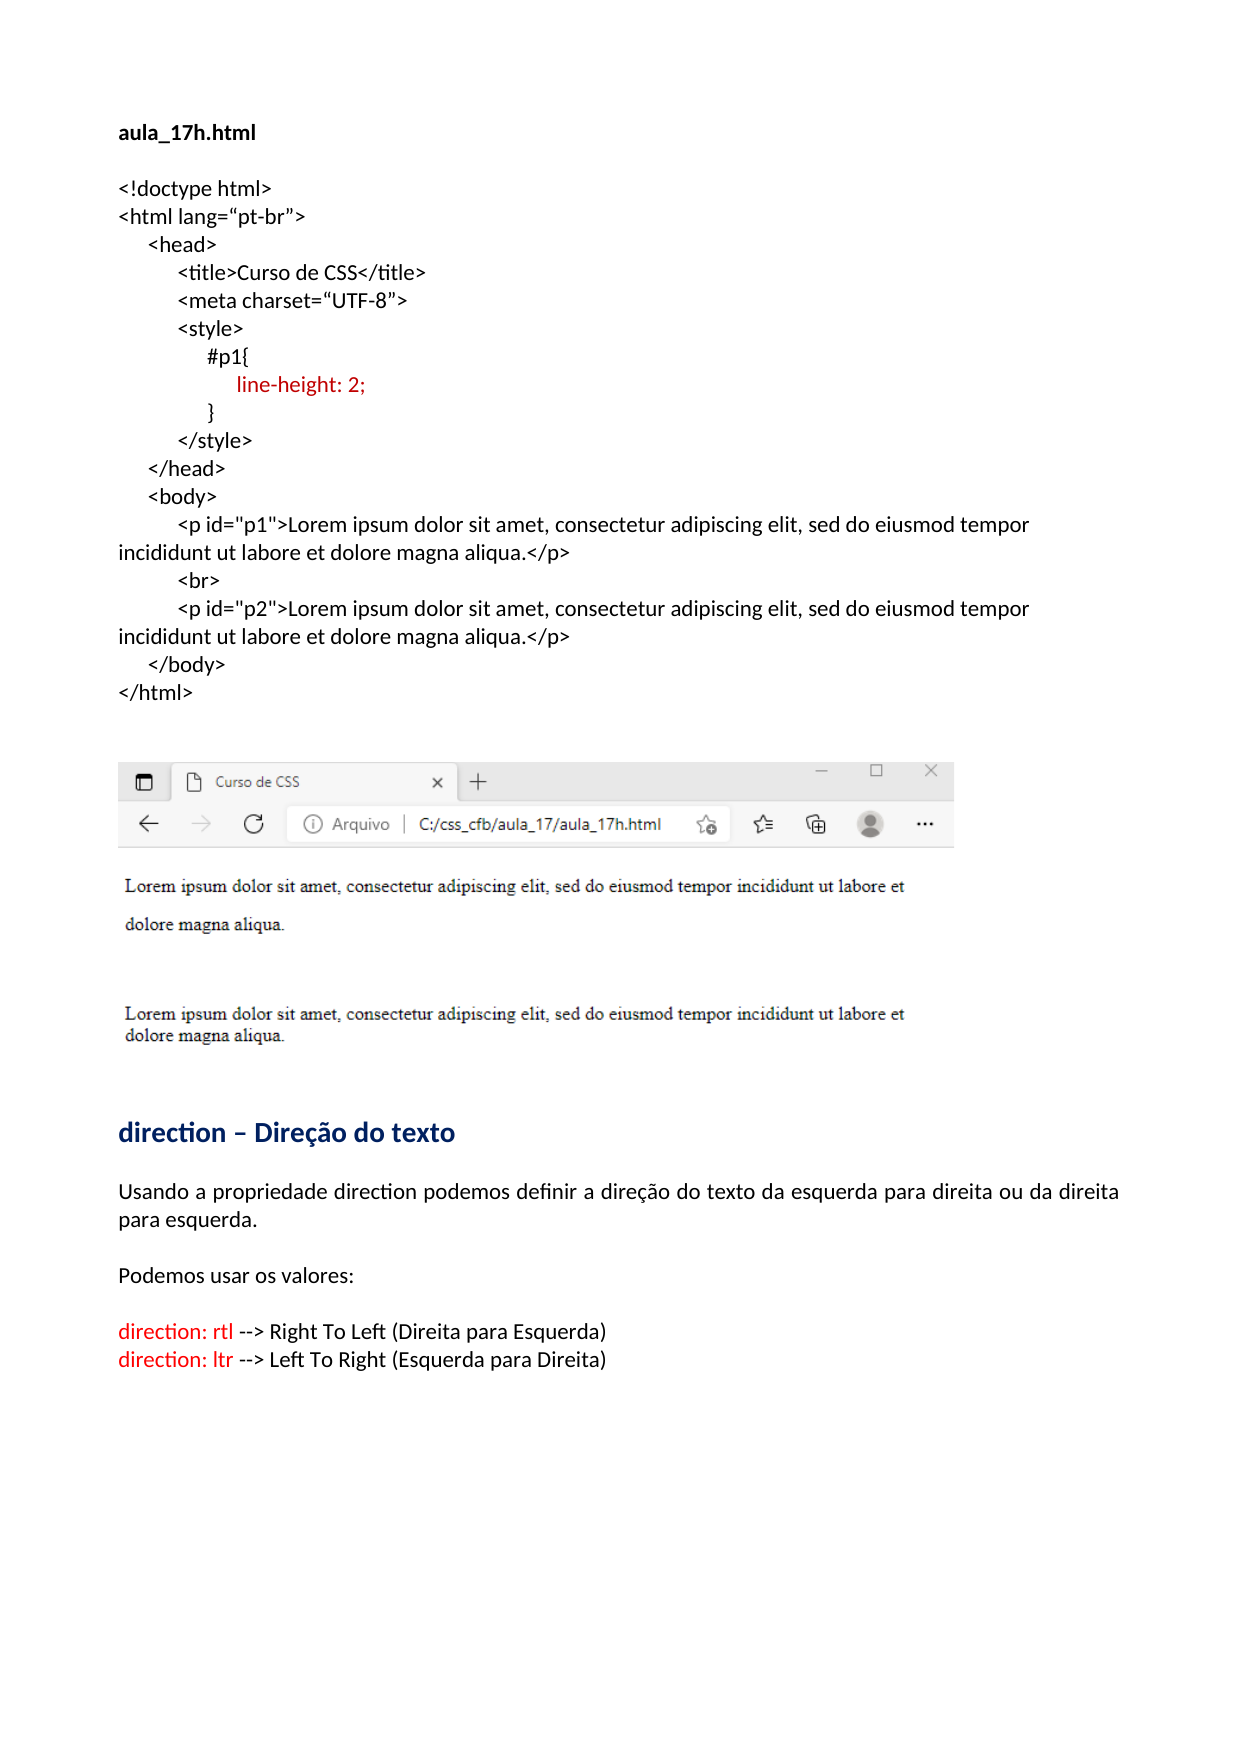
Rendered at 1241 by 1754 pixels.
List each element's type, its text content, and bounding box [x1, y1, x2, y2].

text } [118, 398, 1122, 426]
text <p id="p2">Lorem ipsum dolor sit amet, consectetur adipiscing elit, sed do eiusmod tempor [118, 594, 1122, 622]
text aula_17h.html [118, 118, 1122, 146]
text <html lang=“pt-br”> [118, 202, 1122, 230]
text <meta charset=“UTF-8”> [118, 286, 1122, 314]
text <!doctype html> [118, 174, 1122, 202]
text </body> [118, 651, 1122, 678]
text <br> [118, 566, 1122, 594]
text <title>Curso de CSS</title> [118, 258, 1122, 286]
text </style> [118, 426, 1122, 454]
text direction: ltr --> Left To Right (Esquerda para Direita) [118, 1345, 1122, 1373]
subtitle direction – Direção do texto [118, 1114, 1122, 1149]
text incididunt ut labore et dolore magna aliqua.</p> [118, 538, 1122, 566]
text <style> [118, 314, 1122, 342]
text #p1{ [118, 342, 1122, 370]
text Podemos usar os valores: [118, 1261, 1122, 1289]
text <p id="p1">Lorem ipsum dolor sit amet, consectetur adipiscing elit, sed do eiusmod tempor [118, 510, 1122, 538]
text </html> [118, 678, 1122, 707]
text direction: rtl --> Right To Left (Direita para Esquerda) [118, 1317, 1122, 1345]
text <head> [118, 230, 1122, 258]
text line-height: 2; [118, 370, 1122, 398]
text Usando a propriedade direction podemos definir a direção do texto da esquerda para direita ou da direita para esquerda. [118, 1177, 1122, 1233]
text </head> [118, 454, 1122, 482]
text incididunt ut labore et dolore magna aliqua.</p> [118, 622, 1122, 651]
picture [118, 762, 955, 1058]
text <body> [118, 482, 1122, 510]
